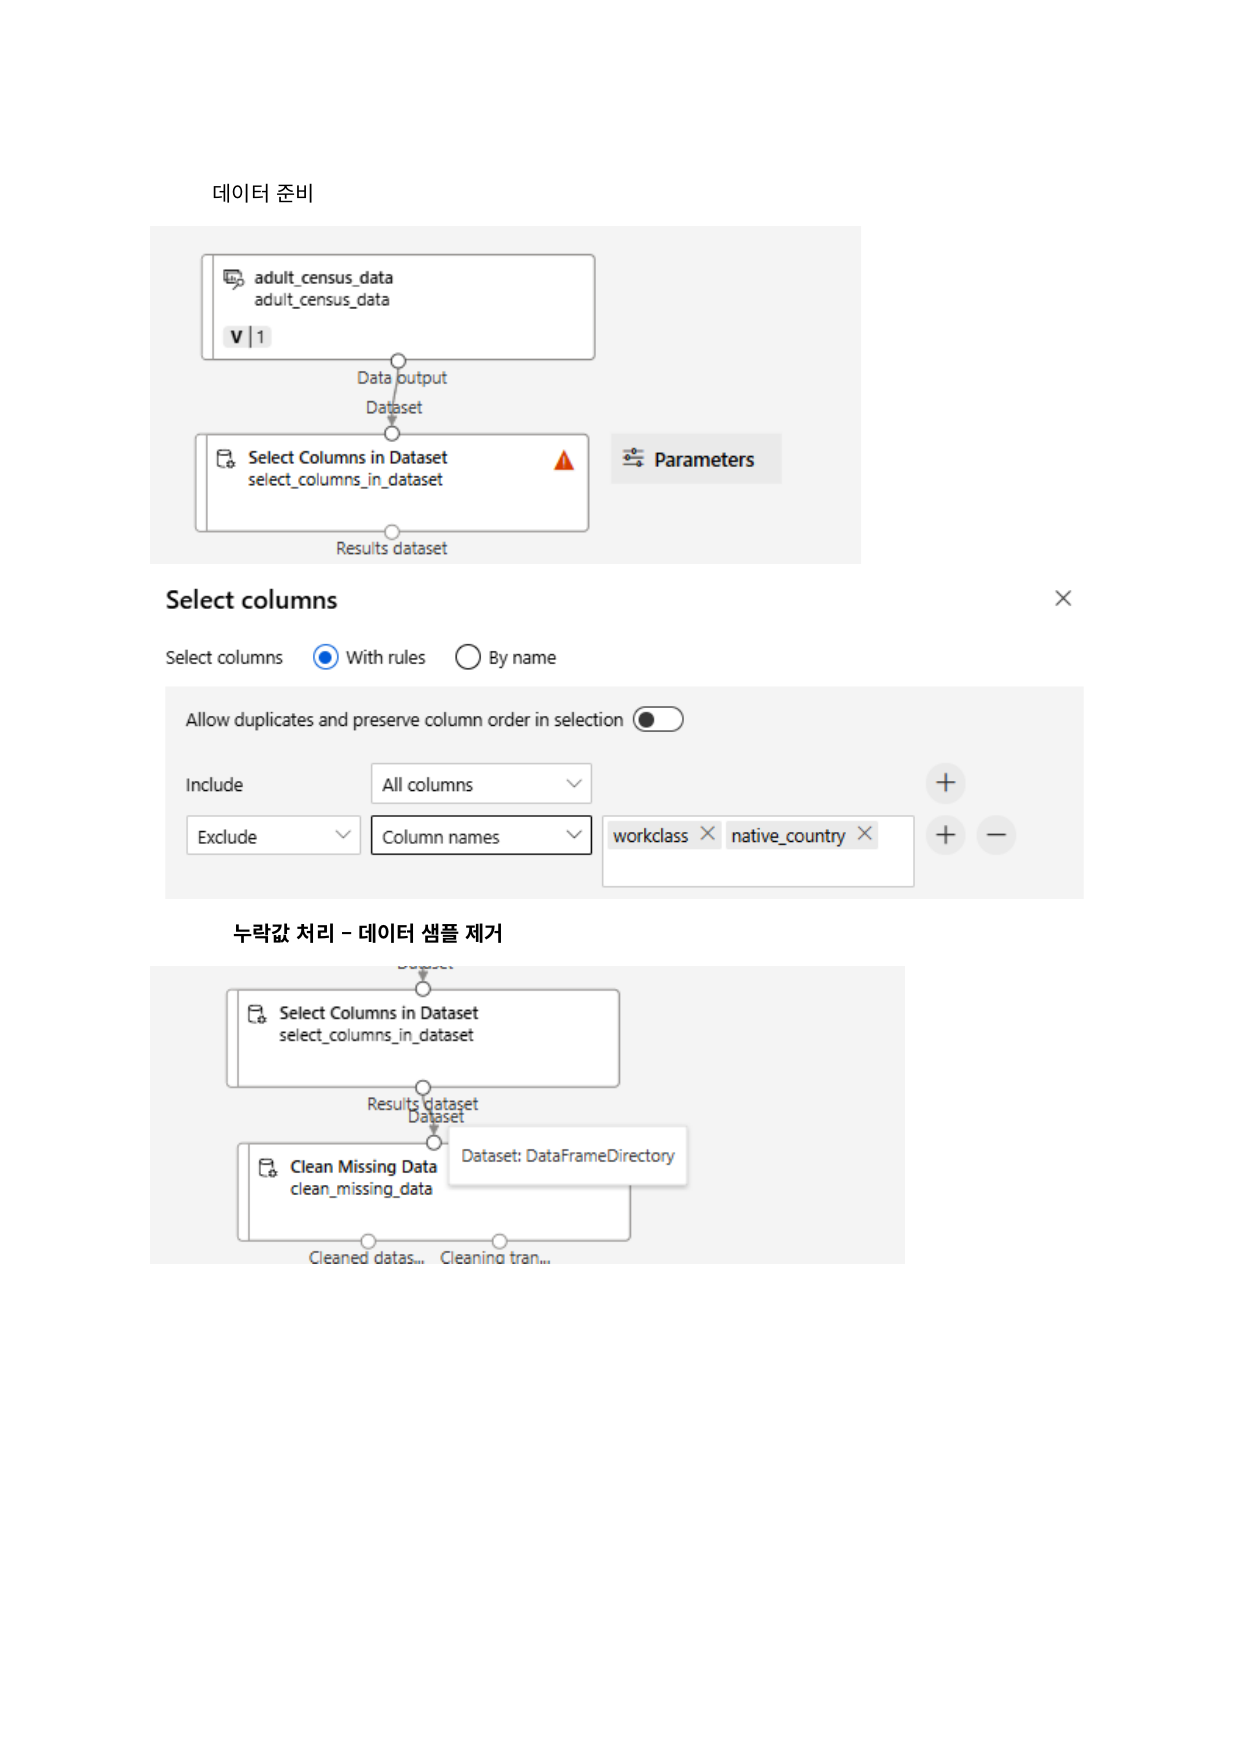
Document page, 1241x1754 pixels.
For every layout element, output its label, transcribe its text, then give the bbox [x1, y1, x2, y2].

subtitle 데이터 준비 [212, 177, 1090, 207]
subtitle 누락값 처리 – 데이터 샘플 제거 [233, 917, 1090, 947]
picture [150, 966, 905, 1264]
picture [150, 226, 862, 564]
picture [150, 582, 1091, 899]
